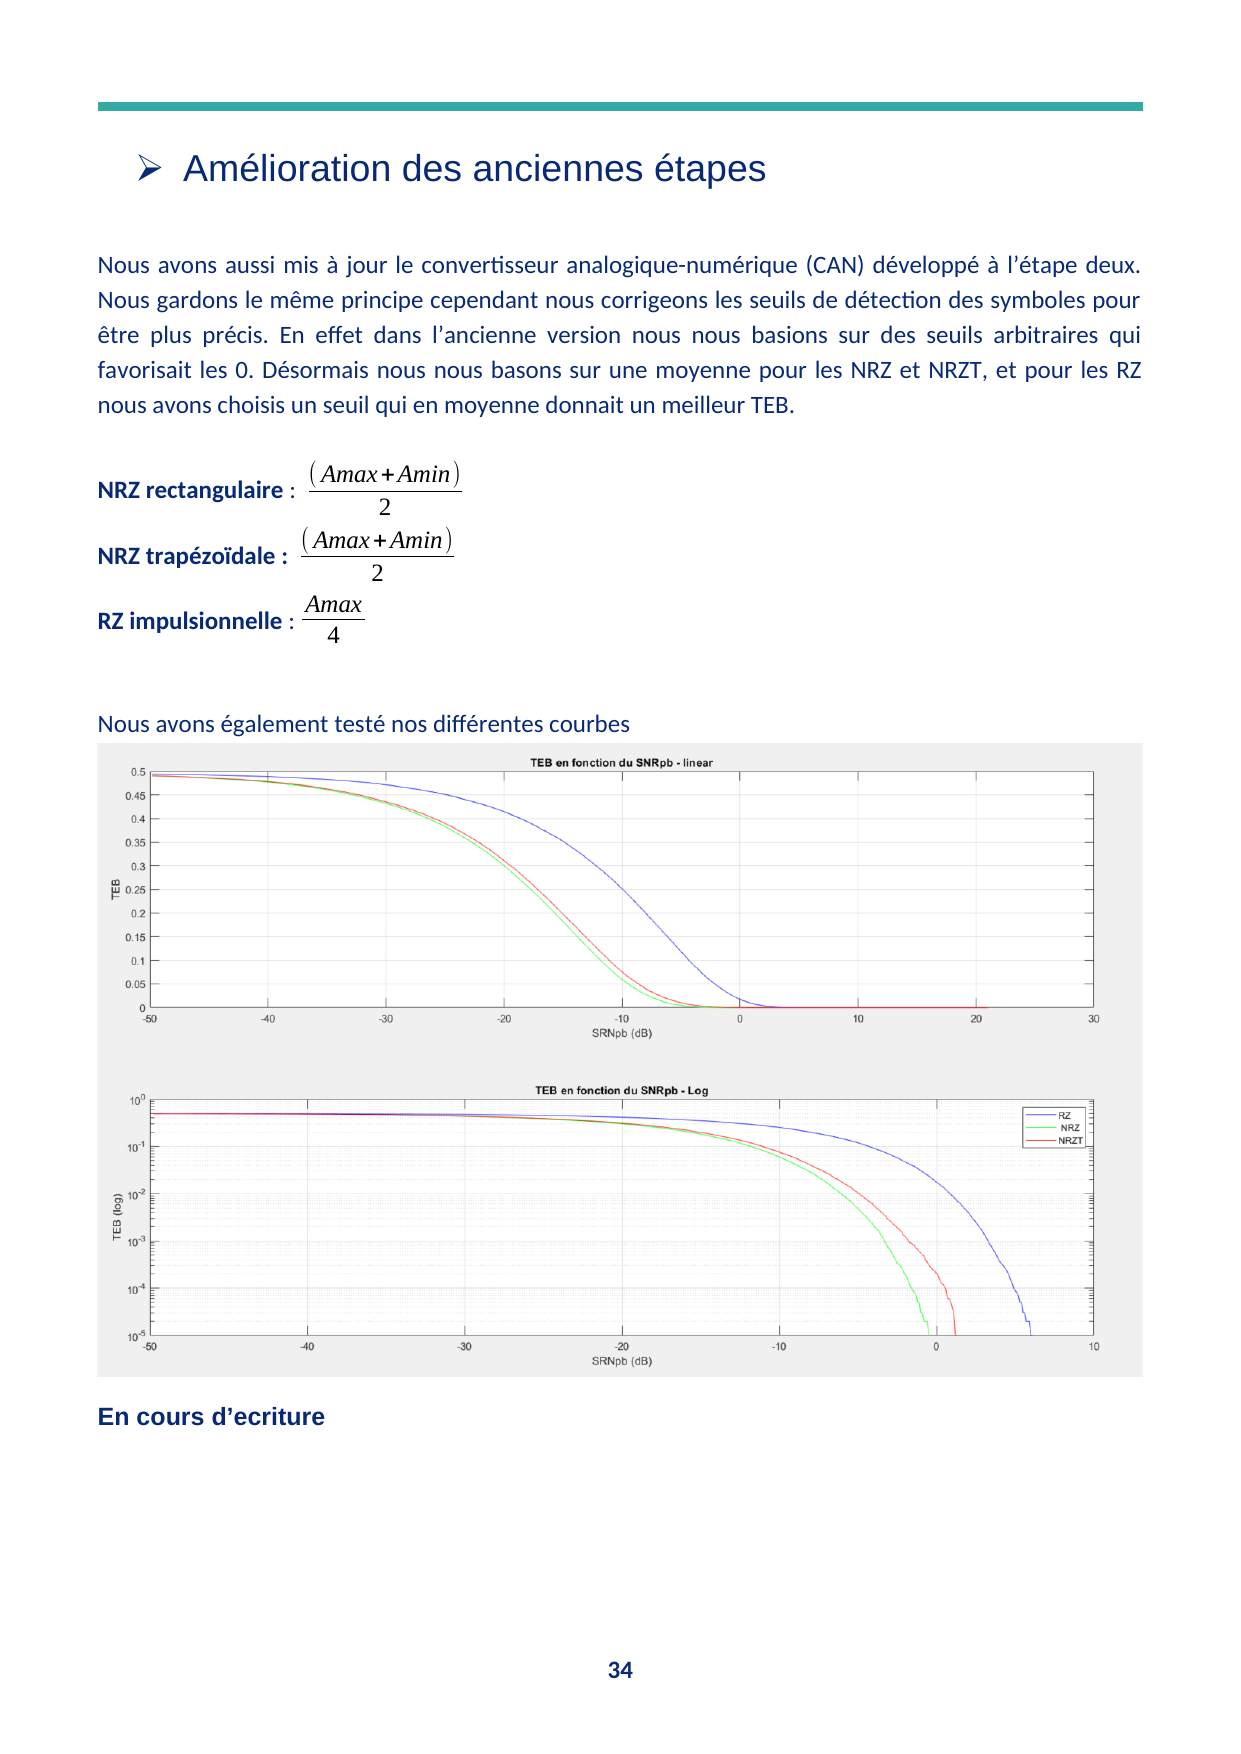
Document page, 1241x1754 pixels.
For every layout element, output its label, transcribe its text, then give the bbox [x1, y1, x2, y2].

text En cours d’ecriture [97, 1402, 1143, 1431]
subtitle Amélioration des anciennes étapes [135, 146, 1143, 189]
picture [97, 743, 1143, 1377]
text Nous avons également testé nos différentes courbes [97, 708, 1143, 738]
text NRZ trapézoïdale : [97, 525, 1143, 586]
text Nous avons aussi mis à jour le convertisseur analogique-numérique (CAN) développé à l’étape deux. Nous gardons le même principe cependant nous corrigeons les seuils de détection des symboles pour être plus précis. En effet dans l’ancienne version nous nous basions sur des seuils arbitraires qui favorisait les 0. Désormais nous nous basons sur une moyenne pour les NRZ et NRZT, et pour les RZ nous avons choisis un seuil qui en moyenne donnait un meilleur TEB. [97, 249, 1143, 420]
text RZ impulsionnelle : [97, 591, 1143, 650]
text NRZ rectangulaire : [97, 459, 1143, 521]
